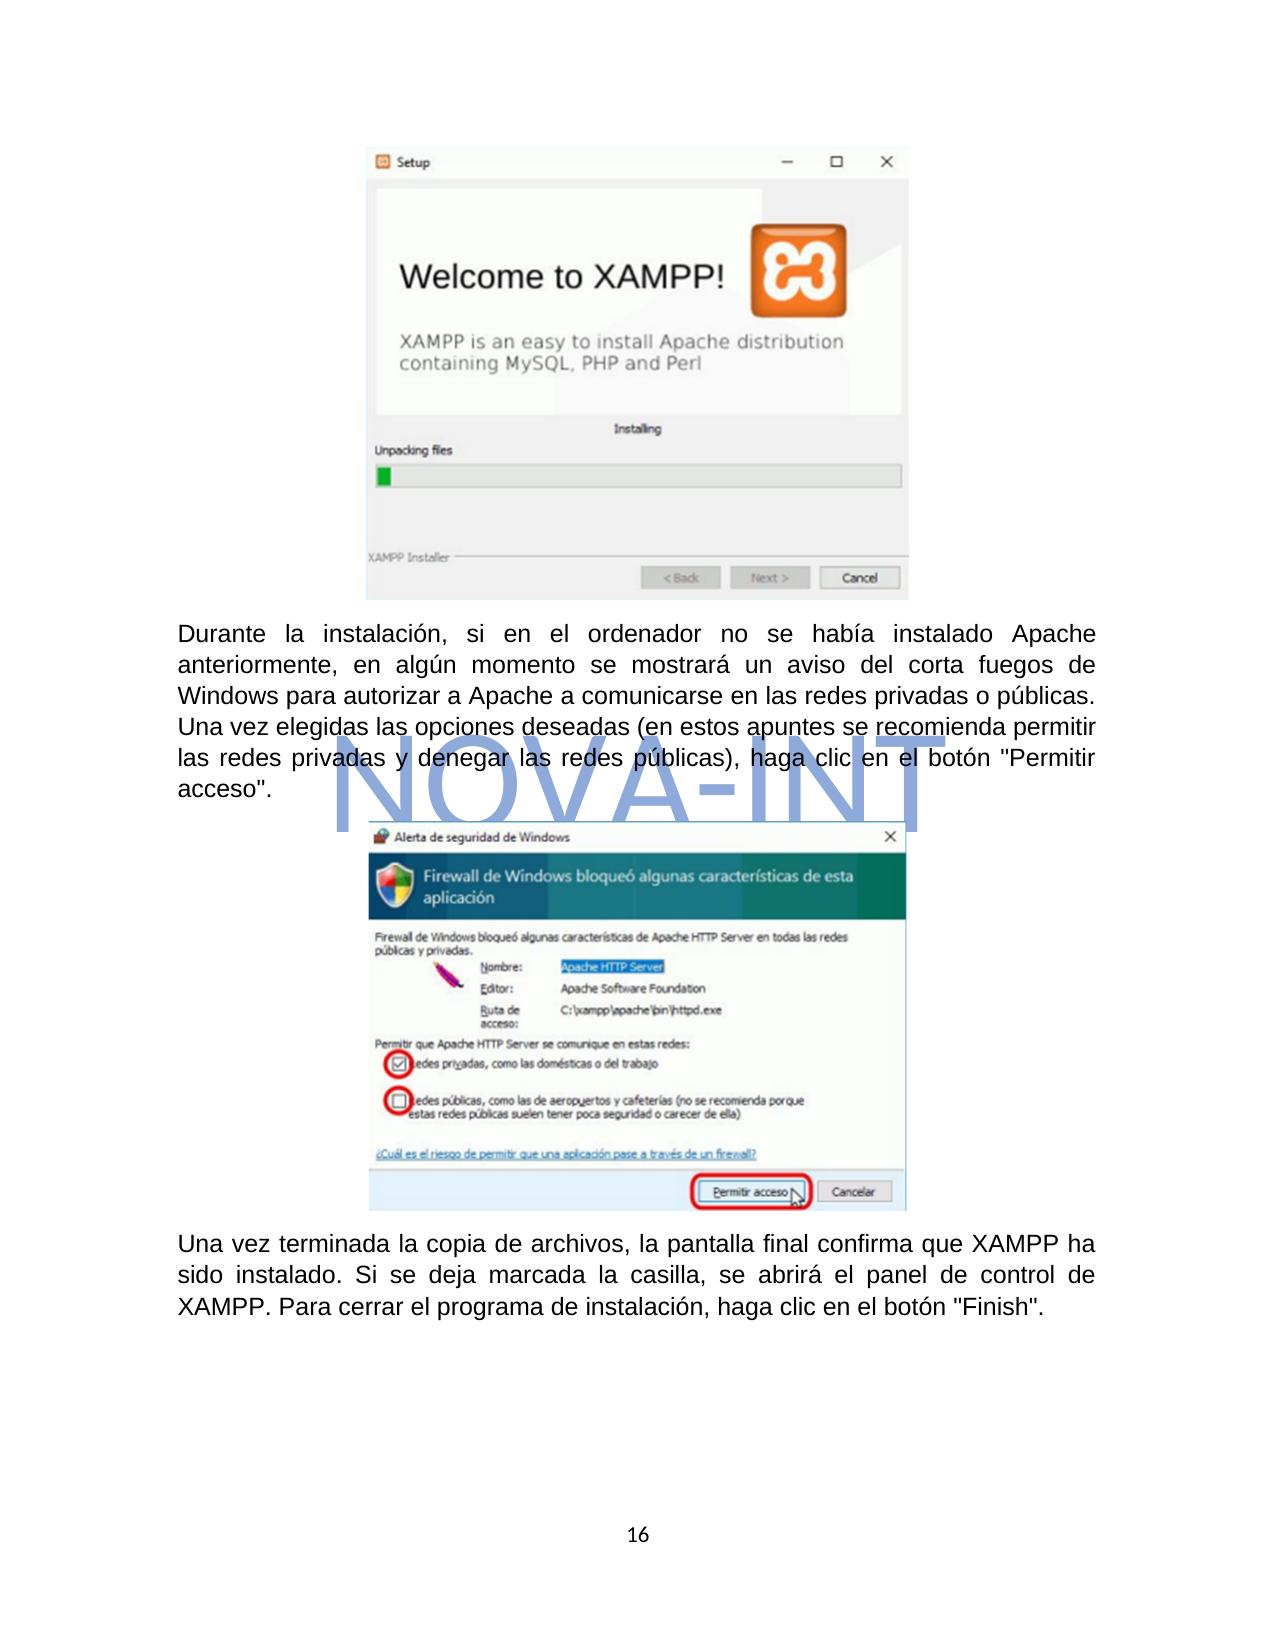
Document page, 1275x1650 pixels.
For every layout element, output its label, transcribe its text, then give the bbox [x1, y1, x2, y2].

picture [366, 147, 909, 600]
text Una vez terminada la copia de archivos, la pantalla final confirma que XAMPP ha sido instalado. Si se deja marcada la casilla, se abrirá el panel de control de XAMPP. Para cerrar el programa de instalación, haga clic en el botón "Finish". [177, 1229, 1098, 1320]
picture [368, 821, 907, 1211]
text Durante la instalación, si en el ordenador no se había instalado Apache anteriormente, en algún momento se mostrará un aviso del corta fuegos de Windows para autorizar a Apache a comunicarse en las redes privadas o públicas. Una vez elegidas las opciones deseadas (en estos apuntes se recomienda permitir las redes privadas y denegar las redes públicas), haga clic en el botón "Permitir acceso". [177, 618, 1098, 802]
